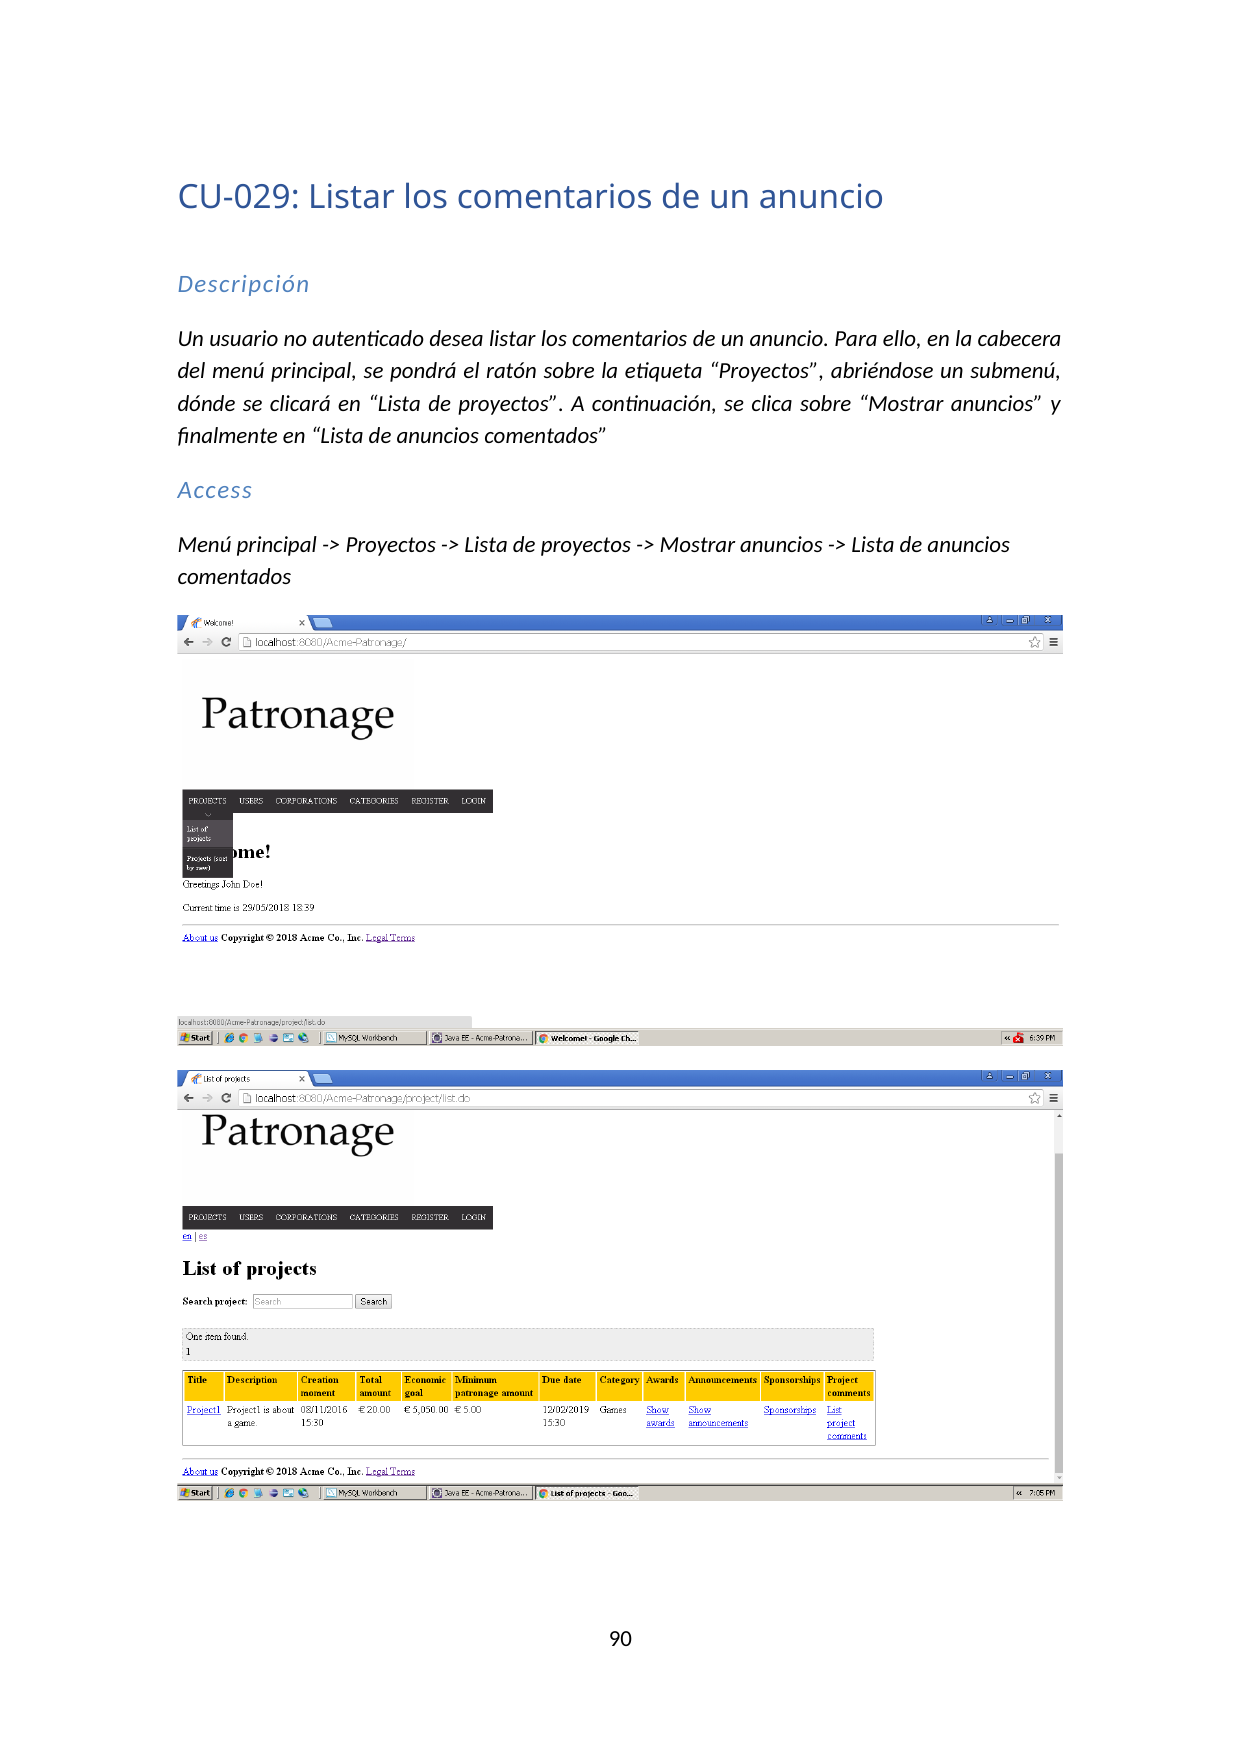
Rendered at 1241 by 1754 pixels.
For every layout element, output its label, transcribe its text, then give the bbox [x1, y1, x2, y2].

subtitle CU-029: Listar los comentarios de un anuncio [177, 173, 1063, 218]
text Descripción [177, 268, 1063, 299]
text Un usuario no autenticado desea listar los comentarios de un anuncio. Para ello, en la cabecera del menú principal, se pondrá el ratón sobre la etiqueta “Proyectos”, abriéndose un submenú, dónde se clicará en “Lista de proyectos”. A continuación, se clica sobre “Mostrar anuncios” y finalmente en “Lista de anuncios comentados” [177, 324, 1063, 449]
text Menú principal -> Proyectos -> Lista de proyectos -> Mostrar anuncios -> Lista de anuncios comentados [177, 530, 1063, 590]
picture [177, 615, 1063, 1046]
text Access [177, 474, 1063, 504]
picture [177, 1070, 1063, 1501]
